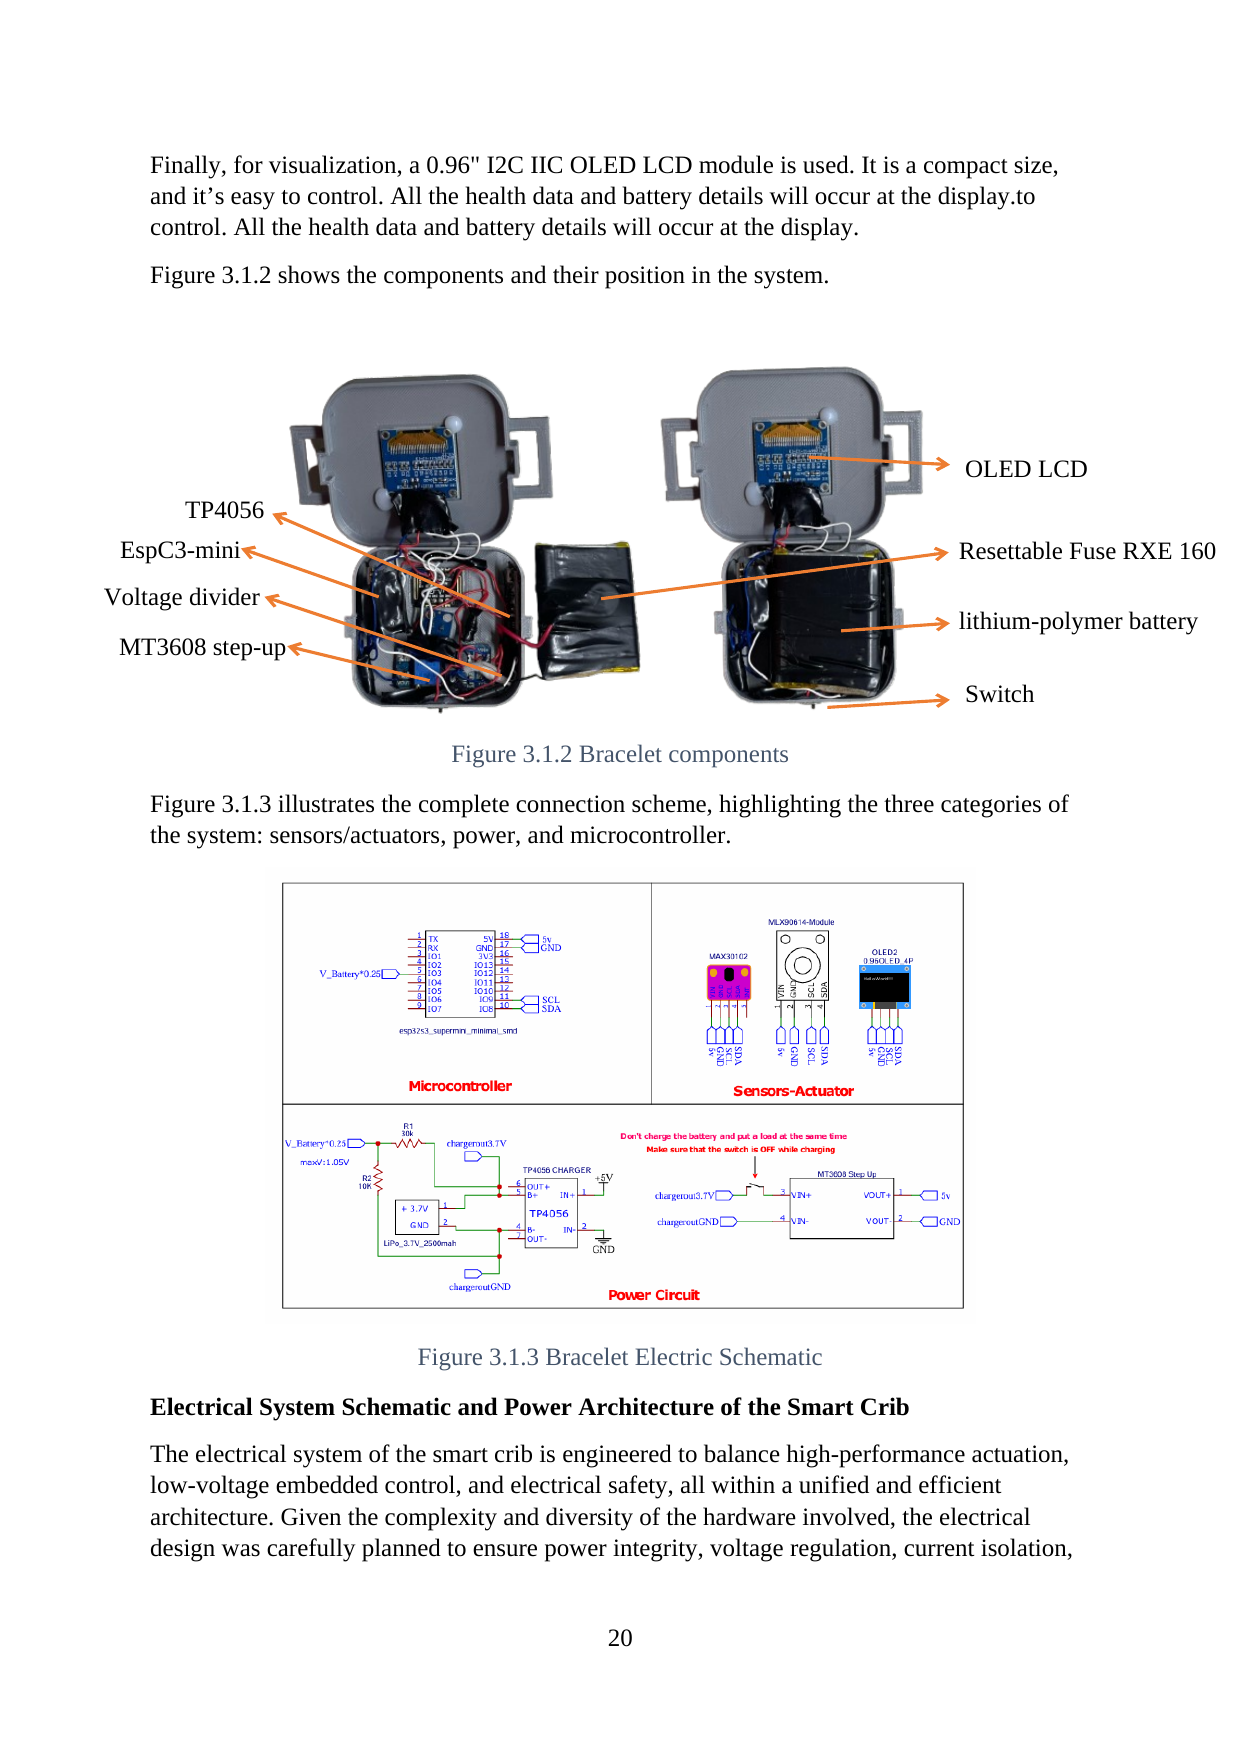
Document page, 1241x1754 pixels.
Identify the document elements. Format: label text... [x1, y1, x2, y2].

text Figure 3.1.3 Bracelet Electric Schematic [150, 1342, 1090, 1371]
text Figure 3.1.2 Bracelet components [150, 739, 1090, 768]
picture [287, 355, 953, 721]
text Finally, for visualization, a 0.96" I2C IIC OLED LCD module is used. It is a compact size, and it’s easy to control. All the health data and battery details will occur at the display.to control. All the health data and battery details will occur at the display. [150, 150, 1090, 241]
picture [264, 867, 976, 1324]
text Figure 3.1.3 illustrates the complete connection scheme, highlighting the three categories of the system: sensors/actuators, power, and microcontroller. [150, 789, 1090, 849]
text Electrical System Schematic and Power Architecture of the Smart Crib [150, 1392, 1090, 1421]
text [150, 1439, 1090, 1561]
text Figure 3.1.2 shows the components and their position in the system. [150, 260, 1090, 288]
